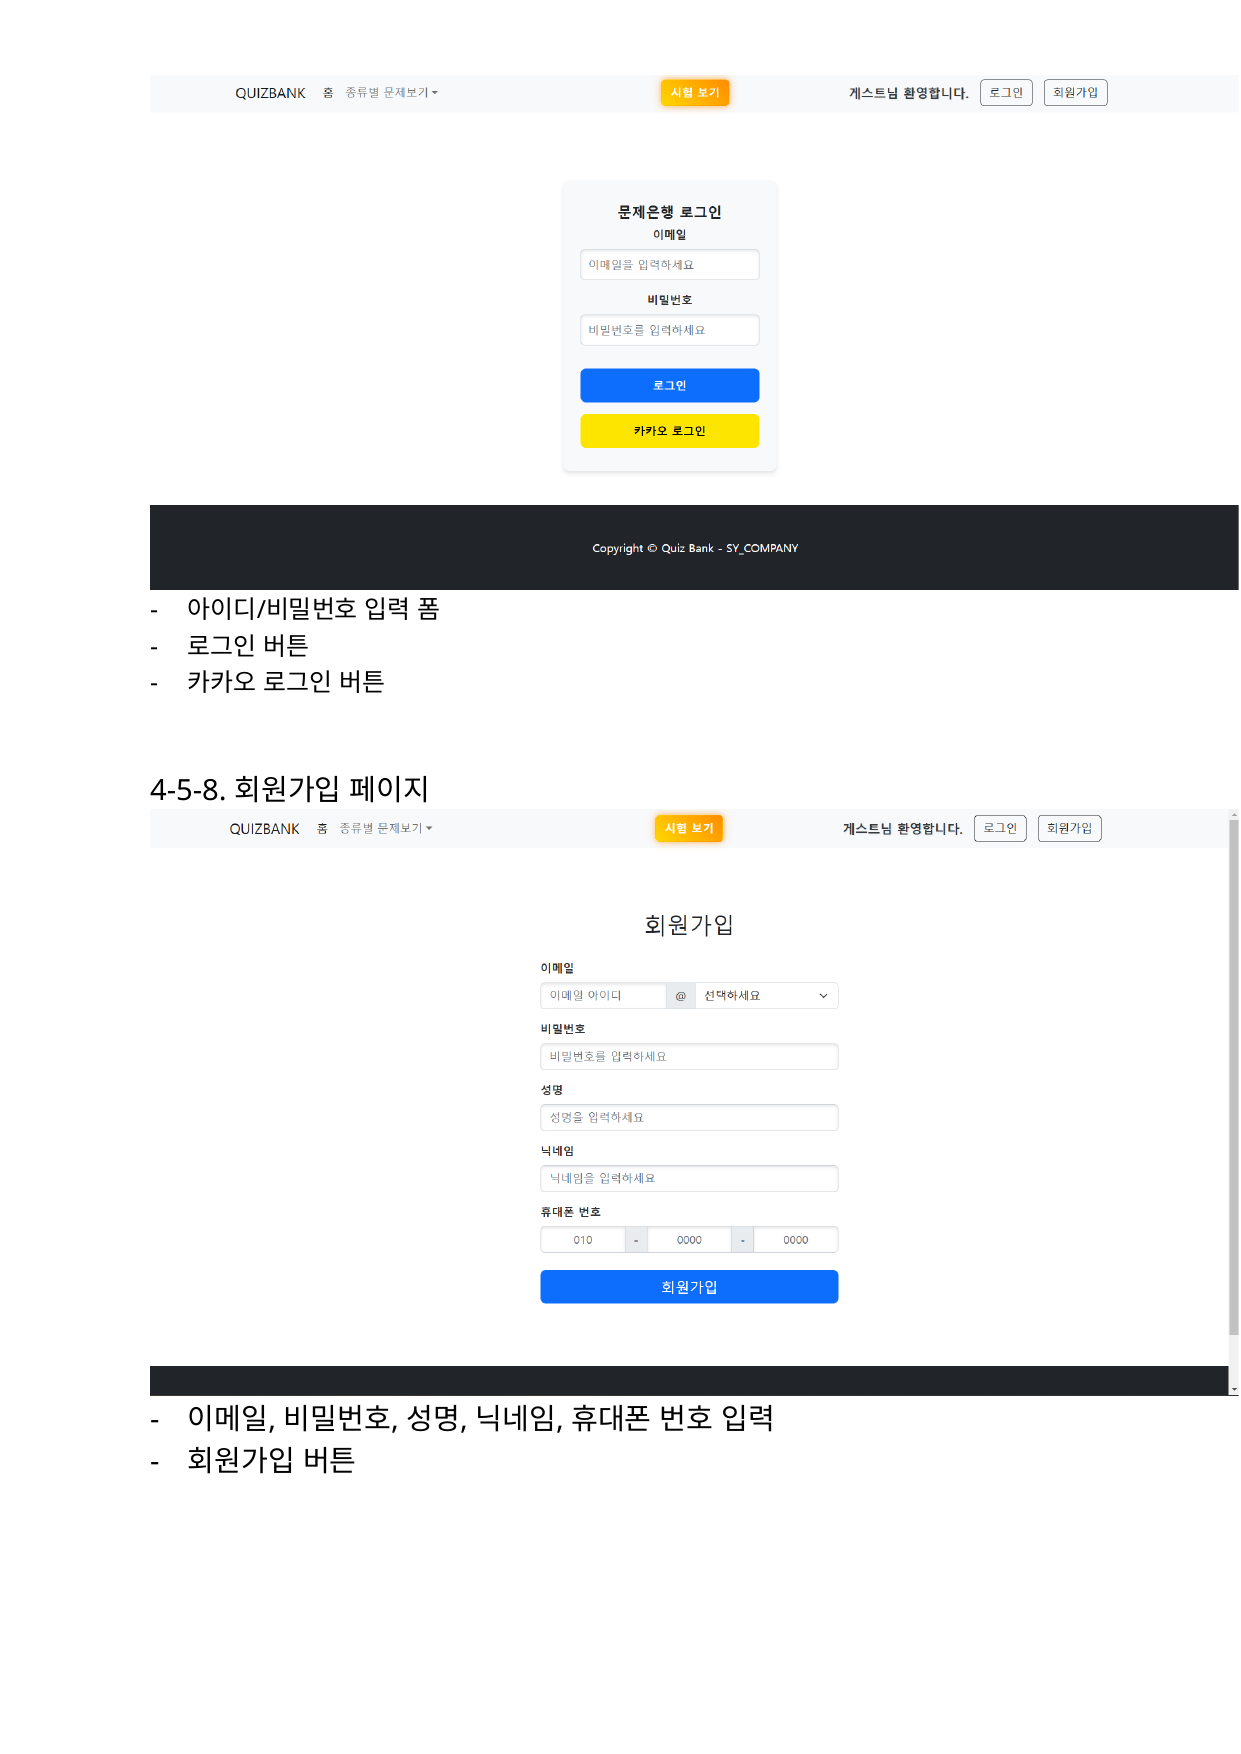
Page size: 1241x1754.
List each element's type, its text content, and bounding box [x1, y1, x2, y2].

list 이메일, 비밀번호, 성명, 닉네임, 휴대폰 번호 입력 [150, 1396, 1090, 1438]
list 회원가입 버튼 [150, 1438, 1090, 1480]
picture [150, 809, 1239, 1396]
text 4-5-8. 회원가입 페이지 [150, 767, 1090, 809]
list 로그인 버튼 [150, 626, 1090, 662]
list 카카오 로그인 버튼 [150, 662, 1090, 698]
picture [150, 75, 1239, 590]
list 아이디/비밀번호 입력 폼 [150, 590, 1090, 626]
